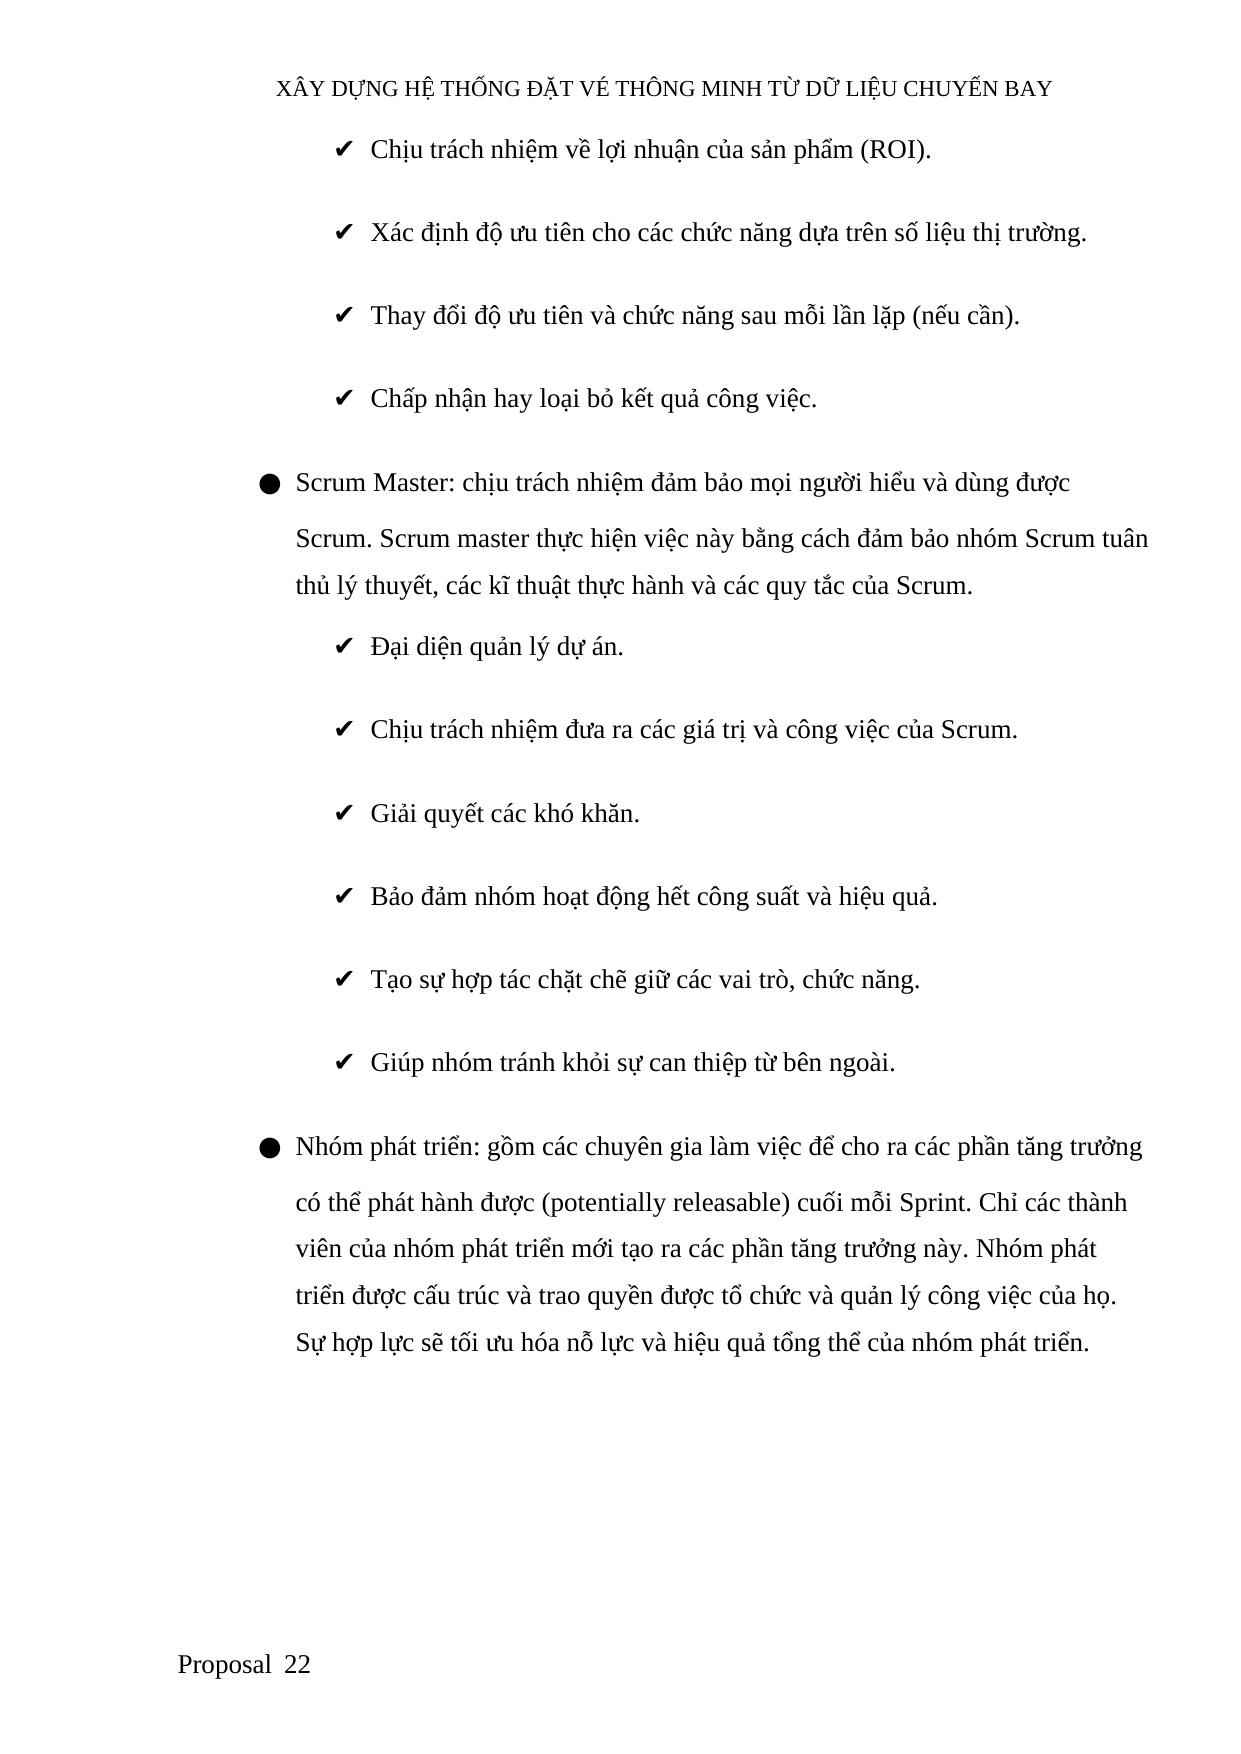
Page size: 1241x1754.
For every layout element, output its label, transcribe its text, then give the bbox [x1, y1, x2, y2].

list Chấp nhận hay loại bỏ kết quả công việc. [333, 368, 1152, 423]
list Giúp nhóm tránh khỏi sự can thiệp từ bên ngoài. [333, 1032, 1152, 1087]
list Chịu trách nhiệm về lợi nhuận của sản phẩm (ROI). [333, 118, 1152, 174]
list Tạo sự hợp tác chặt chẽ giữ các vai trò, chức năng. [333, 948, 1152, 1004]
list Bảo đảm nhóm hoạt động hết công suất và hiệu quả. [333, 865, 1152, 921]
list Scrum Master: chịu trách nhiệm đảm bảo mọi người hiểu và dùng được Scrum. Scrum master thực hiện việc này bằng cách đảm bảo nhóm Scrum tuân thủ lý thuyết, các kĩ thuật thực hành và các quy tắc của Scrum. [258, 451, 1152, 600]
list Giải quyết các khó khăn. [333, 782, 1152, 837]
list Chịu trách nhiệm đưa ra các giá trị và công việc của Scrum. [333, 699, 1152, 754]
list Xác định độ ưu tiên cho các chức năng dựa trên số liệu thị trường. [333, 201, 1152, 257]
list Thay đổi độ ưu tiên và chức năng sau mỗi lần lặp (nếu cần). [333, 284, 1152, 340]
list Đại diện quản lý dự án. [333, 615, 1152, 671]
list Nhóm phát triển: gồm các chuyên gia làm việc để cho ra các phần tăng trưởng có thể phát hành được (potentially releasable) cuối mỗi Sprint. Chỉ các thành viên của nhóm phát triển mới tạo ra các phần tăng trưởng này. Nhóm phát triển được cấu trúc và trao quyền được tổ chức và quản lý công việc của họ. Sự hợp lực sẽ tối ưu hóa nỗ lực và hiệu quả tổng thể của nhóm phát triển. [258, 1115, 1152, 1357]
